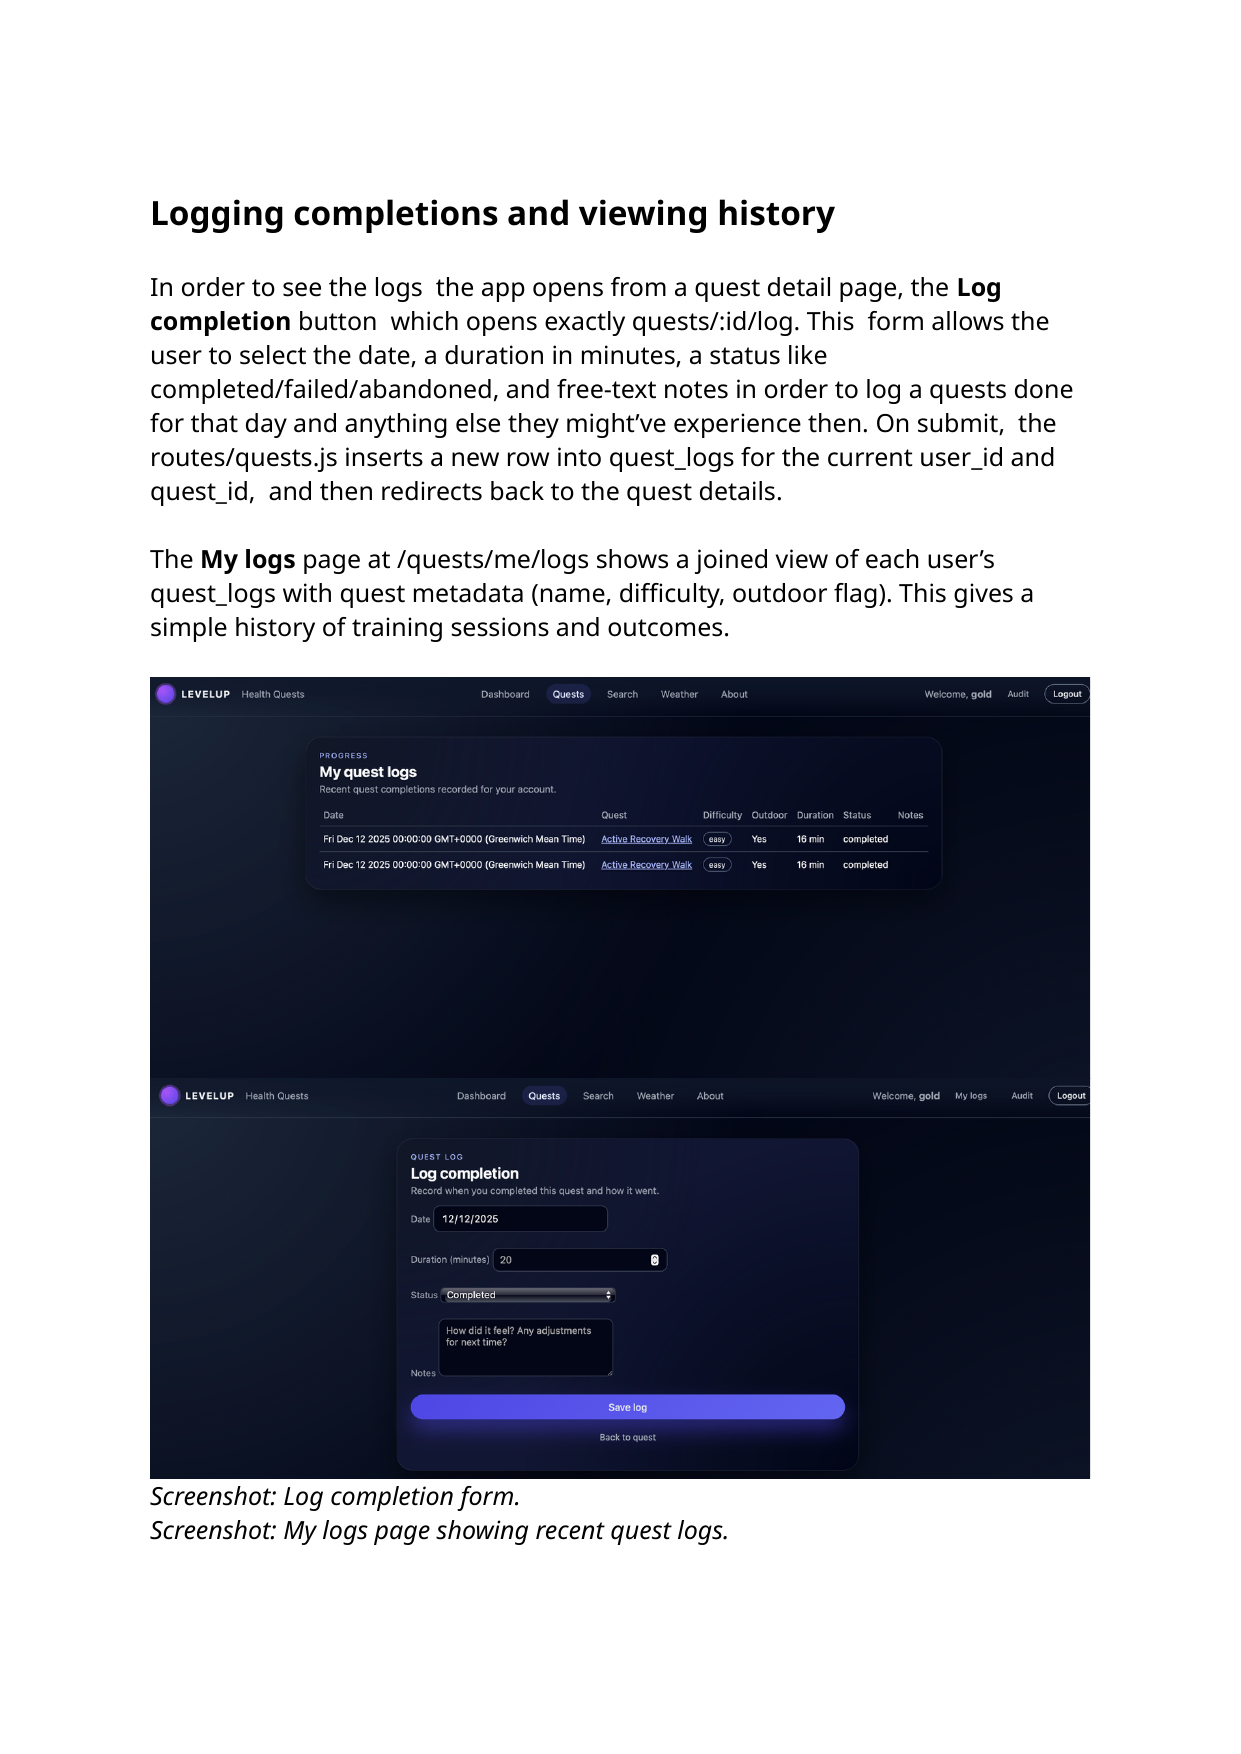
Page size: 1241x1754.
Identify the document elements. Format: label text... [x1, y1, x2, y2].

text Screenshot: Log completion form. [150, 1479, 1090, 1512]
text Logging completions and viewing history [150, 190, 1090, 235]
text Screenshot: My logs page showing recent quest logs. [150, 1512, 1090, 1546]
picture [150, 677, 1091, 1479]
text In order to see the logs the app opens from a quest detail page, the Log completion button which opens exactly quests/:id/log. This form allows the user to select the date, a duration in minutes, a status like completed/failed/abandoned, and free-text notes in order to log a quests done for that day and anything else they might’ve experience then. On submit, the routes/quests.js inserts a new row into quest_logs for the current user_id and quest_id, and then redirects back to the quest details. [150, 269, 1090, 508]
text The My logs page at /quests/me/logs shows a joined view of each user’s quest_logs with quest metadata (name, difficulty, outdoor flag). This gives a simple history of training sessions and outcomes. [150, 542, 1090, 644]
